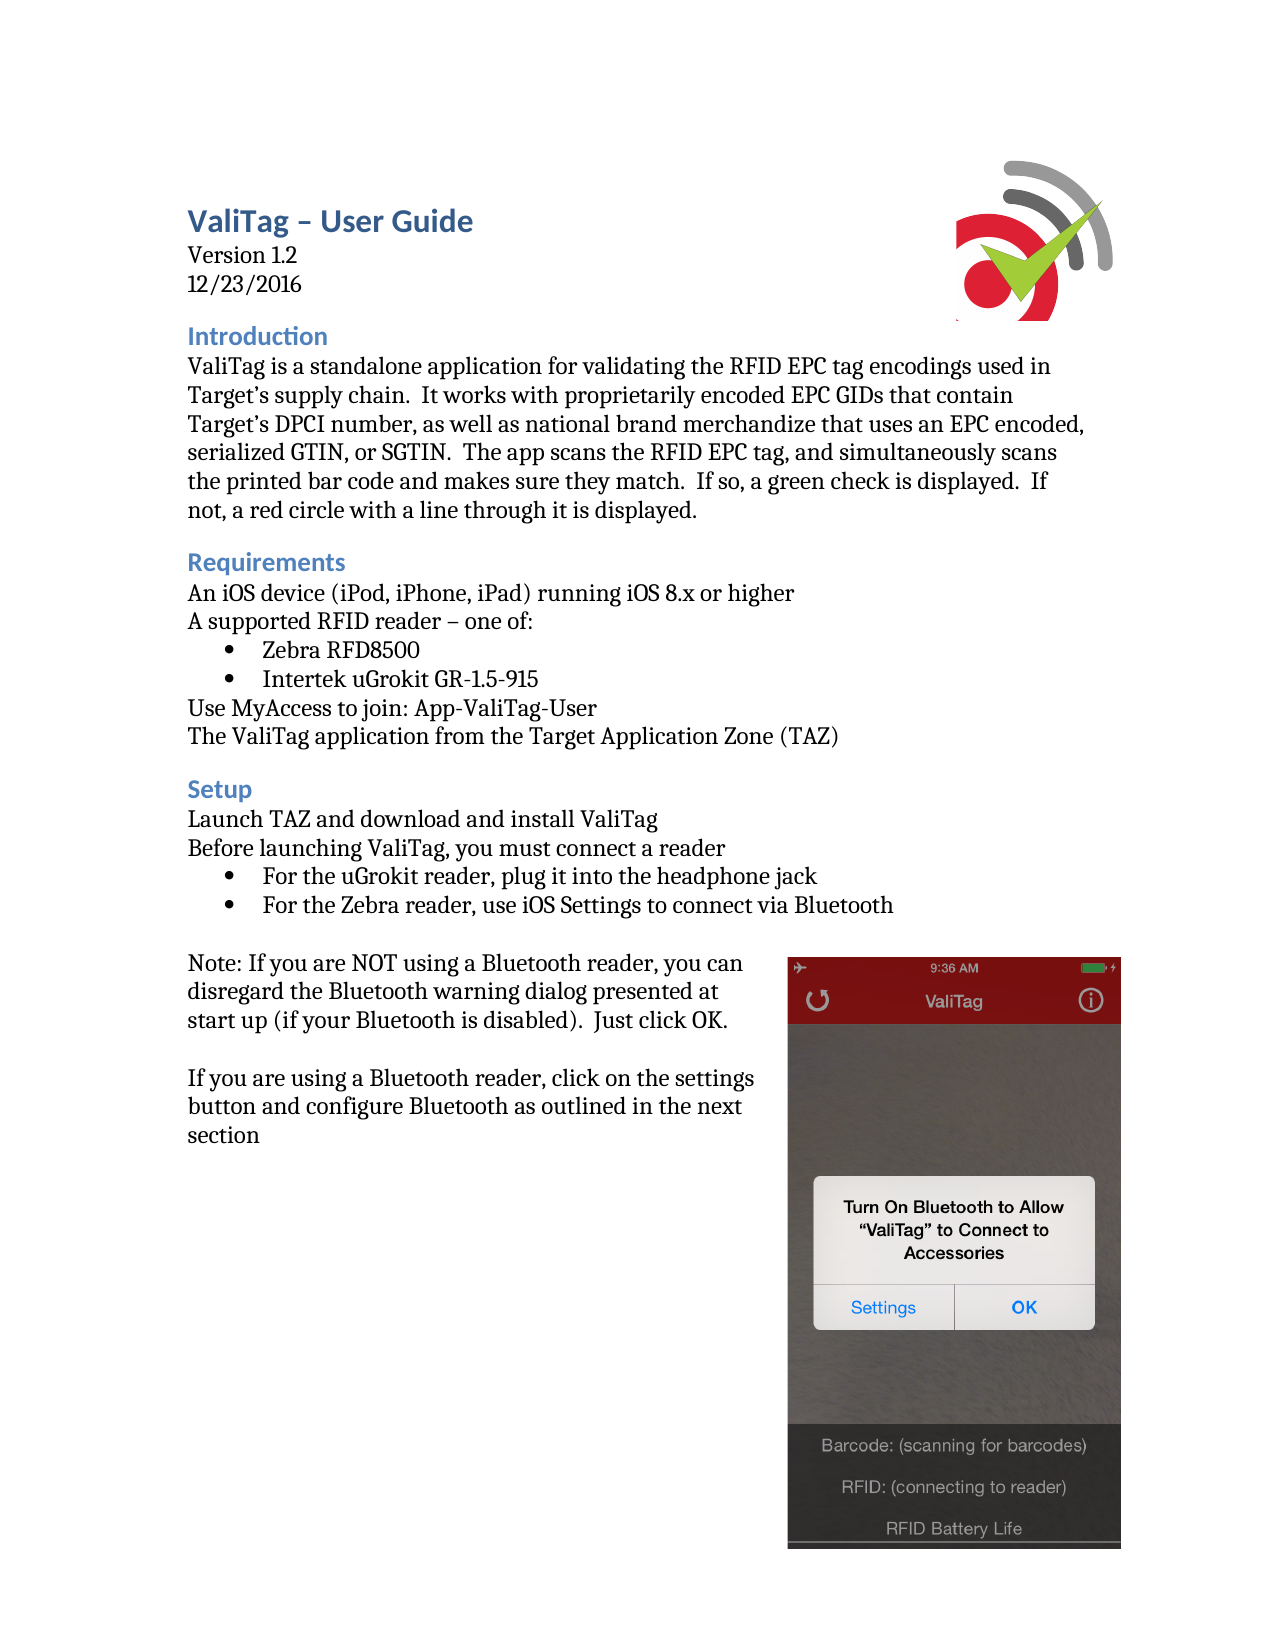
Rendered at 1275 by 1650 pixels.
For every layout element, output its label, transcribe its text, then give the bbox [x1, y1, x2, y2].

picture [787, 957, 1121, 1549]
text Launch TAZ and download and install ValiTag [187, 805, 1087, 833]
list For the Zebra reader, use iOS Settings to connect via Bluetooth [225, 891, 1087, 920]
list Intertek uGrokit GR-1.5-915 [225, 665, 1087, 693]
text The ValiTag application from the Target Application Zone (TAZ) [187, 722, 1087, 751]
text 12/23/2016 [187, 269, 956, 298]
text An iOS device (iPod, iPhone, iPad) running iOS 8.x or higher [187, 578, 1087, 607]
subtitle Setup [187, 772, 1087, 805]
list Zebra RFD8500 [225, 636, 1087, 665]
text ValiTag is a standalone application for validating the RFID EPC tag encodings used in Target’s supply chain. It works with proprietarily encoded EPC GIDs that contain Target’s DPCI number, as well as national brand merchandize that uses an EPC encoded, serialized GTIN, or SGTIN. The app scans the RFID EPC tag, and simultaneously scans the printed bar code and makes sure they match. If so, a green check is displayed. If not, a red circle with a line through it is displayed. [187, 352, 1087, 524]
list For the uGrokit reader, plug it into the headphone jack [225, 862, 1087, 891]
subtitle Requirements [187, 545, 1087, 578]
text If you are using a Bluetooth reader, click on the settings button and configure Bluetooth as outlined in the next section [187, 1063, 787, 1150]
subtitle ValiTag – User Guide [187, 200, 956, 241]
picture [956, 150, 1127, 321]
text Note: If you are NOT using a Bluetooth reader, you can disregard the Bluetooth warning dialog presented at start up (if your Bluetooth is disabled). Just click OK. [187, 948, 1087, 1035]
subtitle Introduction [187, 319, 1087, 352]
text Version 1.2 [187, 241, 956, 269]
text Before launching ValiTag, you must connect a reader [187, 833, 1087, 862]
text A supported RFID reader – one of: [187, 607, 1087, 636]
text Use MyAccess to join: App-ValiTag-User [187, 693, 1087, 722]
